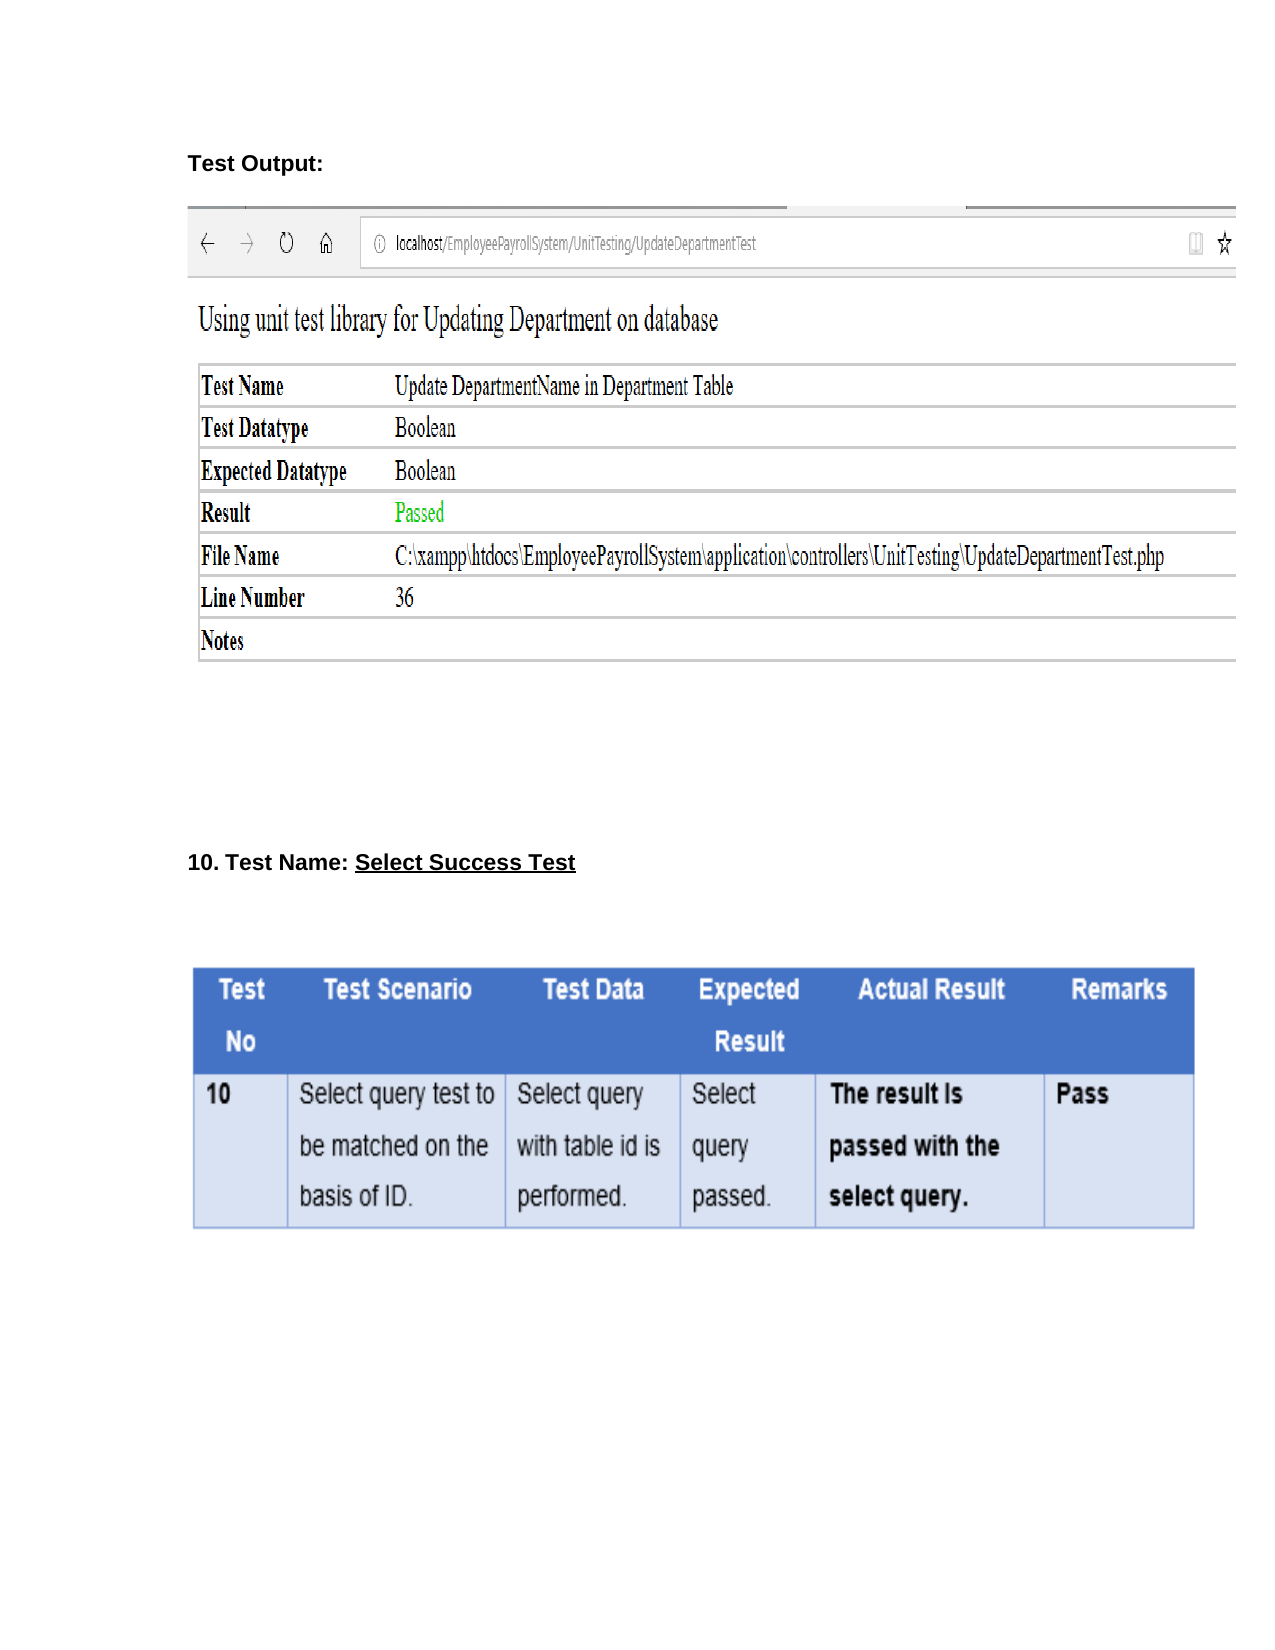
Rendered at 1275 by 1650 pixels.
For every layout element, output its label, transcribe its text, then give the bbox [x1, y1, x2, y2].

text Test Output: [187, 150, 1125, 176]
picture [187, 206, 1236, 706]
picture [187, 960, 1206, 1244]
list Test Name: Select Success Test [187, 848, 1125, 875]
